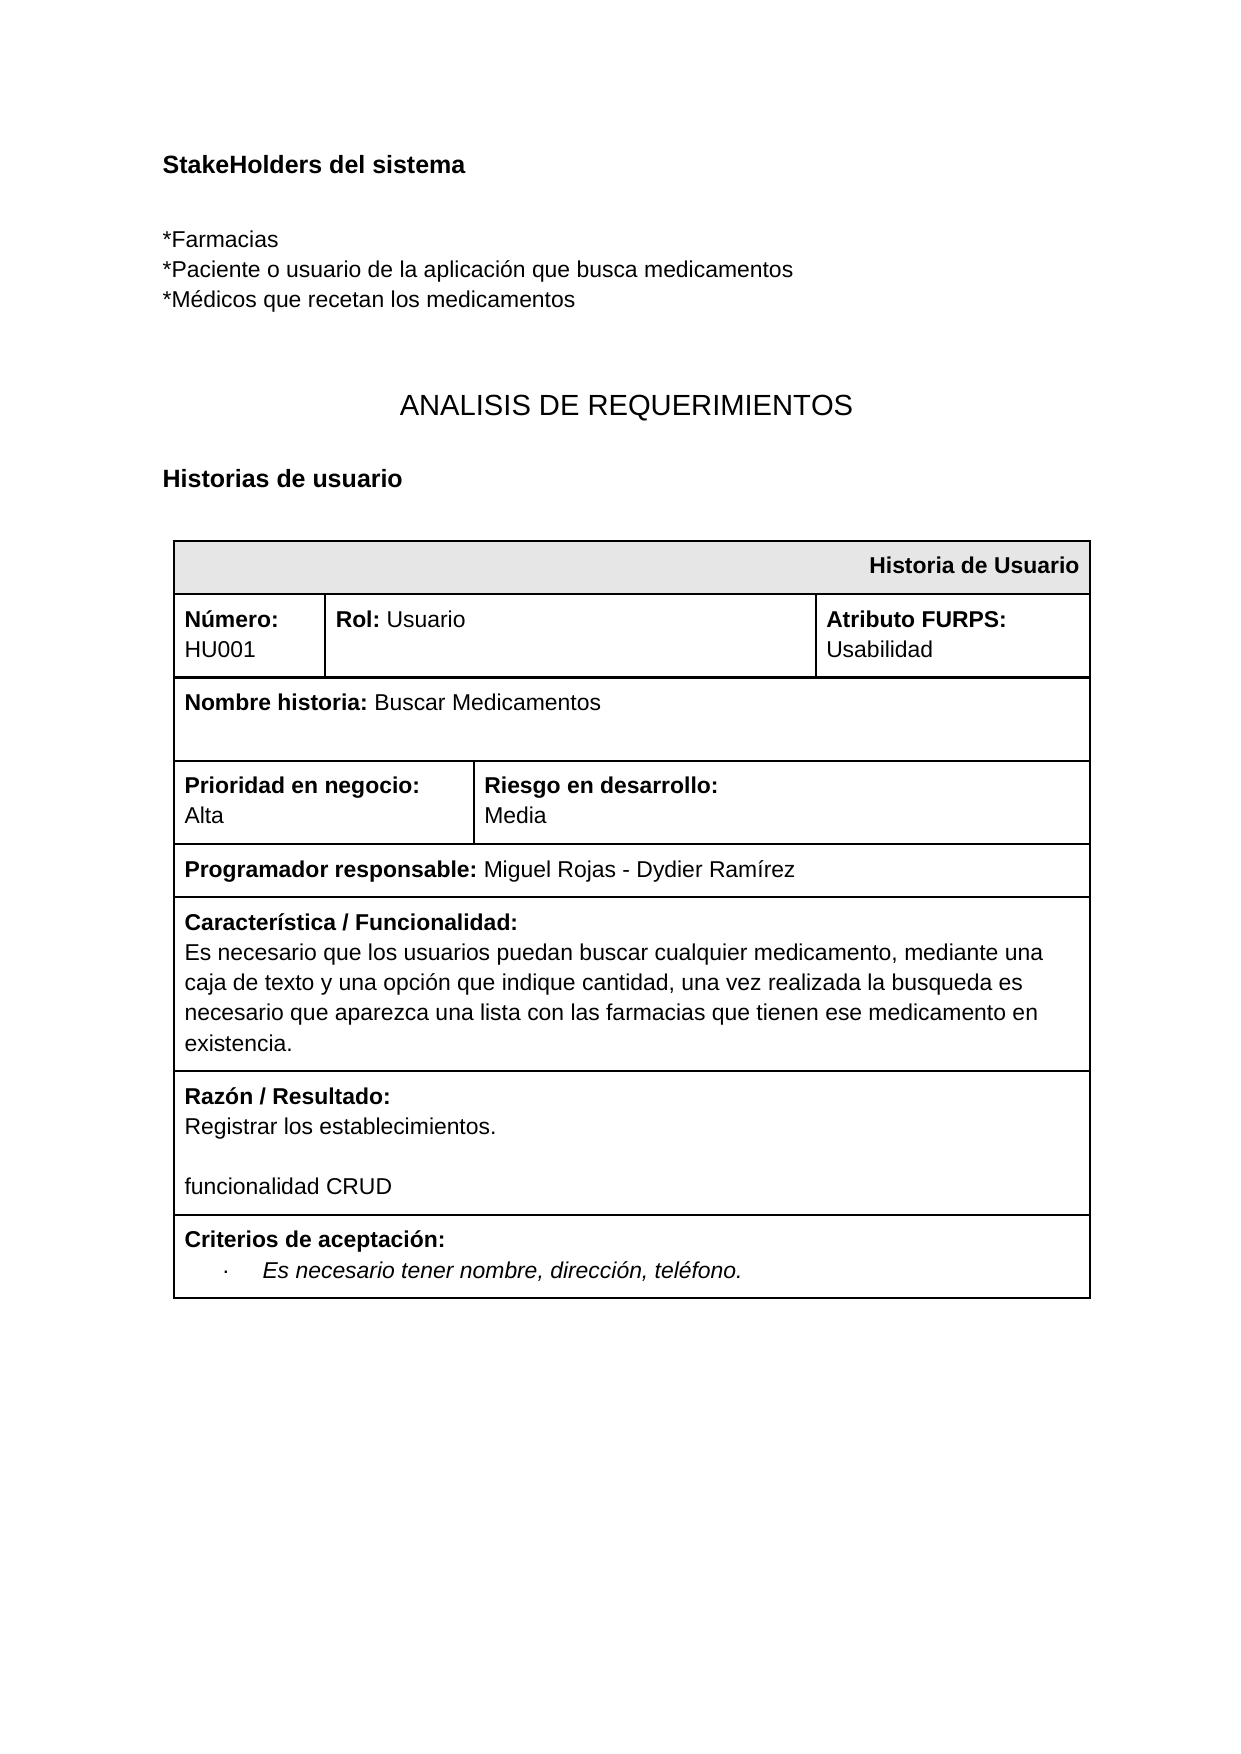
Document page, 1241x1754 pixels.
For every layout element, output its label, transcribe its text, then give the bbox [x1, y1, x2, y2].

table_cell Razón / Resultado: Registrar los establecimientos. funcionalidad CRUD [175, 1072, 1089, 1214]
table_cell Criterios de aceptación: · Es necesario tener nombre, dirección, teléfono. [175, 1216, 1089, 1297]
text *Paciente o usuario de la aplicación que busca medicamentos [162, 256, 1090, 282]
table_cell Programador responsable: Miguel Rojas - Dydier Ramírez [175, 845, 1089, 896]
table_cell Número: HU001 [175, 595, 324, 676]
text *Farmacias [162, 226, 1090, 252]
table_cell Prioridad en negocio: Alta [175, 762, 473, 843]
table_cell Nombre historia: Buscar Medicamentos [175, 679, 1089, 760]
table_cell Rol: Usuario [326, 595, 815, 676]
table_header Historia de Usuario [175, 542, 1089, 593]
text *Médicos que recetan los medicamentos [162, 286, 1090, 312]
text Historias de usuario [162, 464, 1090, 493]
table_cell Riesgo en desarrollo: Media [475, 762, 1089, 843]
table_cell Atributo FURPS: Usabilidad [817, 595, 1089, 676]
text ANALISIS DE REQUERIMIENTOS [162, 388, 1090, 422]
table_cell Característica / Funcionalidad: Es necesario que los usuarios puedan buscar cualquier medicamento, mediante una caja de texto y una opción que indique cantidad, una vez realizada la busqueda es necesario que aparezca una lista con las farmacias que tienen ese medicamento en existencia. [175, 898, 1089, 1070]
text StakeHolders del sistema [162, 150, 1090, 179]
